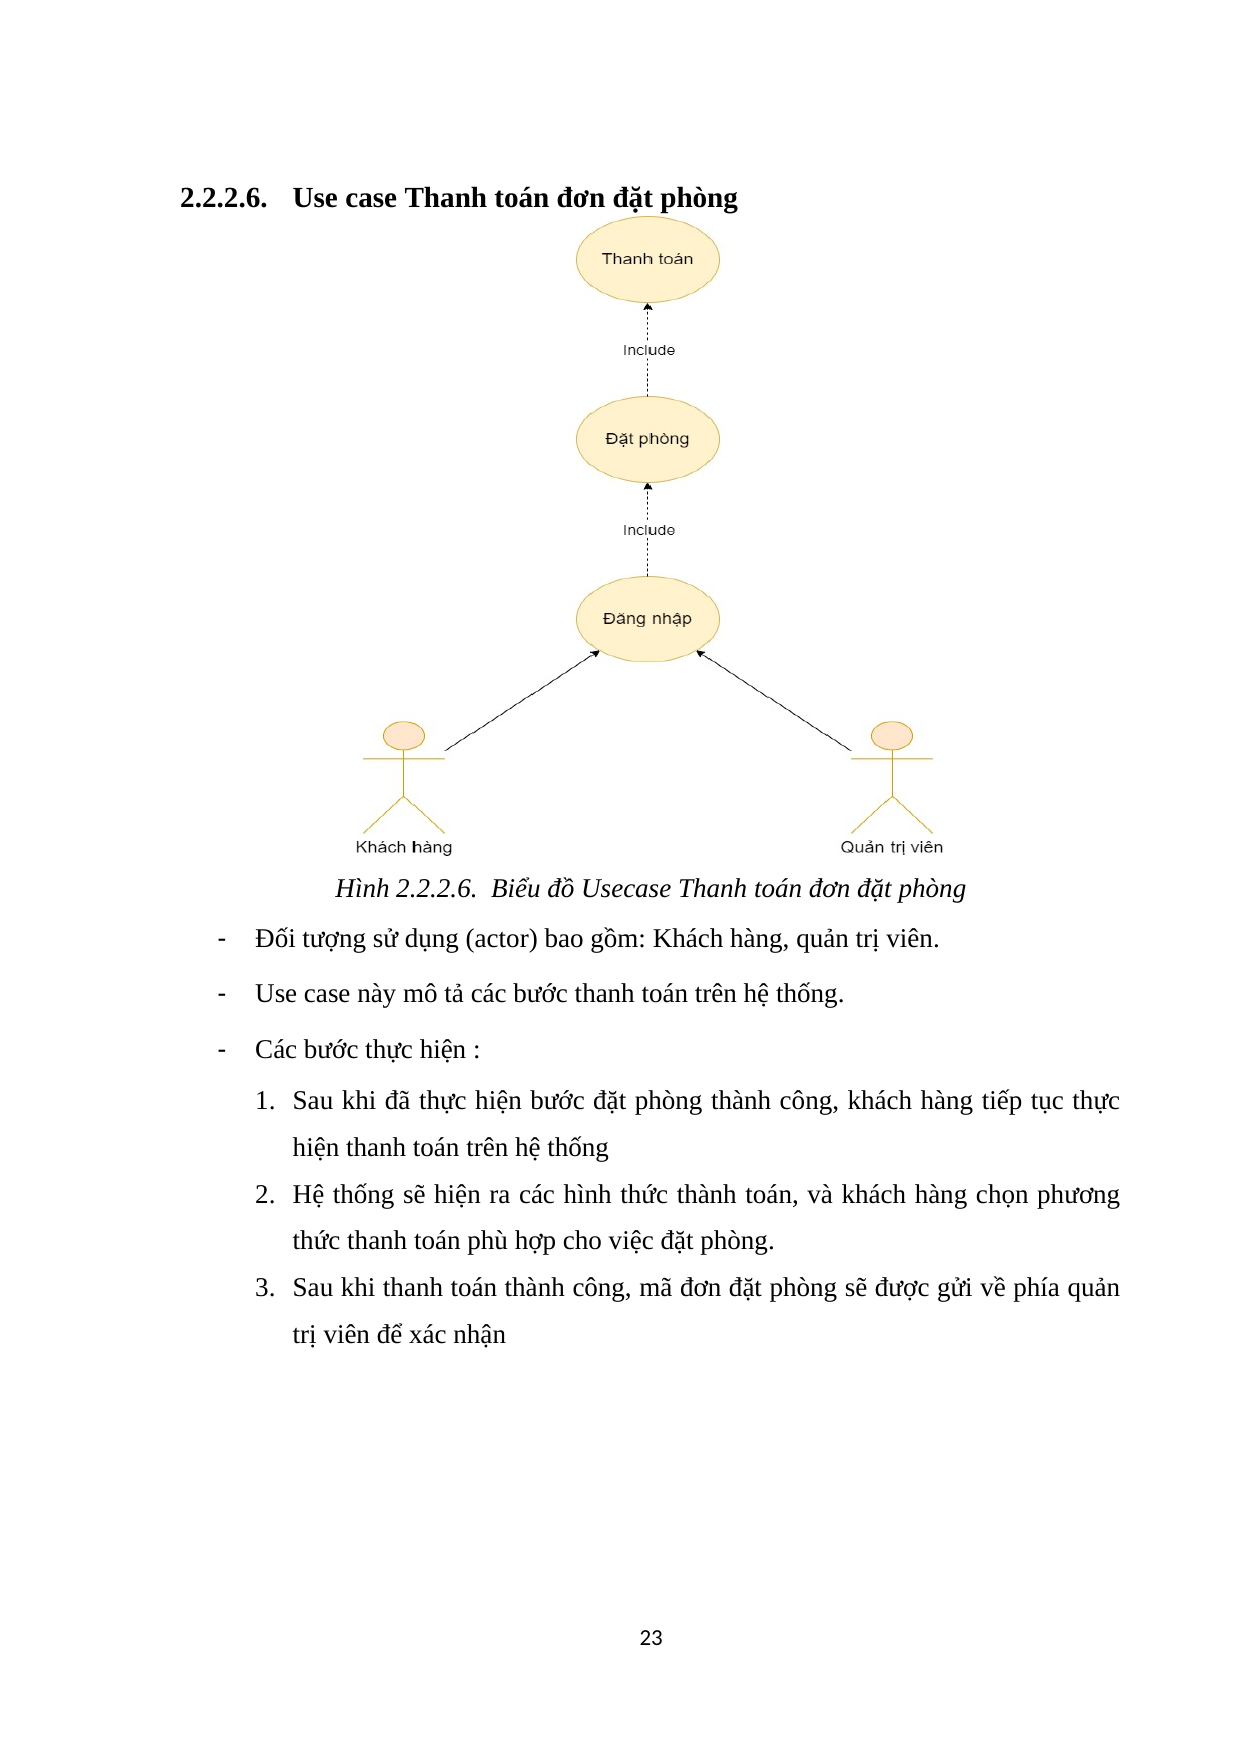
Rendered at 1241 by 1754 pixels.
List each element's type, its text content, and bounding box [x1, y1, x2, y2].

list Đối tượng sử dụng (actor) bao gồm: Khách hàng, quản trị viên. [217, 918, 1122, 955]
list Hệ thống sẽ hiện ra các hình thức thành toán, và khách hàng chọn phương thức thanh toán phù hợp cho việc đặt phòng. [255, 1178, 1122, 1256]
list Các bước thực hiện : [217, 1029, 1122, 1066]
list Sau khi thanh toán thành công, mã đơn đặt phòng sẽ được gửi về phía quản trị viên để xác nhận [255, 1271, 1122, 1349]
picture [356, 216, 946, 858]
list Use case này mô tả các bước thanh toán trên hệ thống. [217, 974, 1122, 1011]
list Sau khi đã thực hiện bước đặt phòng thành công, khách hàng tiếp tục thực hiện thanh toán trên hệ thống [255, 1084, 1122, 1162]
text Hình 2.2.2.6. Biểu đồ Usecase Thanh toán đơn đặt phòng [180, 872, 1122, 903]
subtitle Use case Thanh toán đơn đặt phòng [180, 180, 1122, 213]
